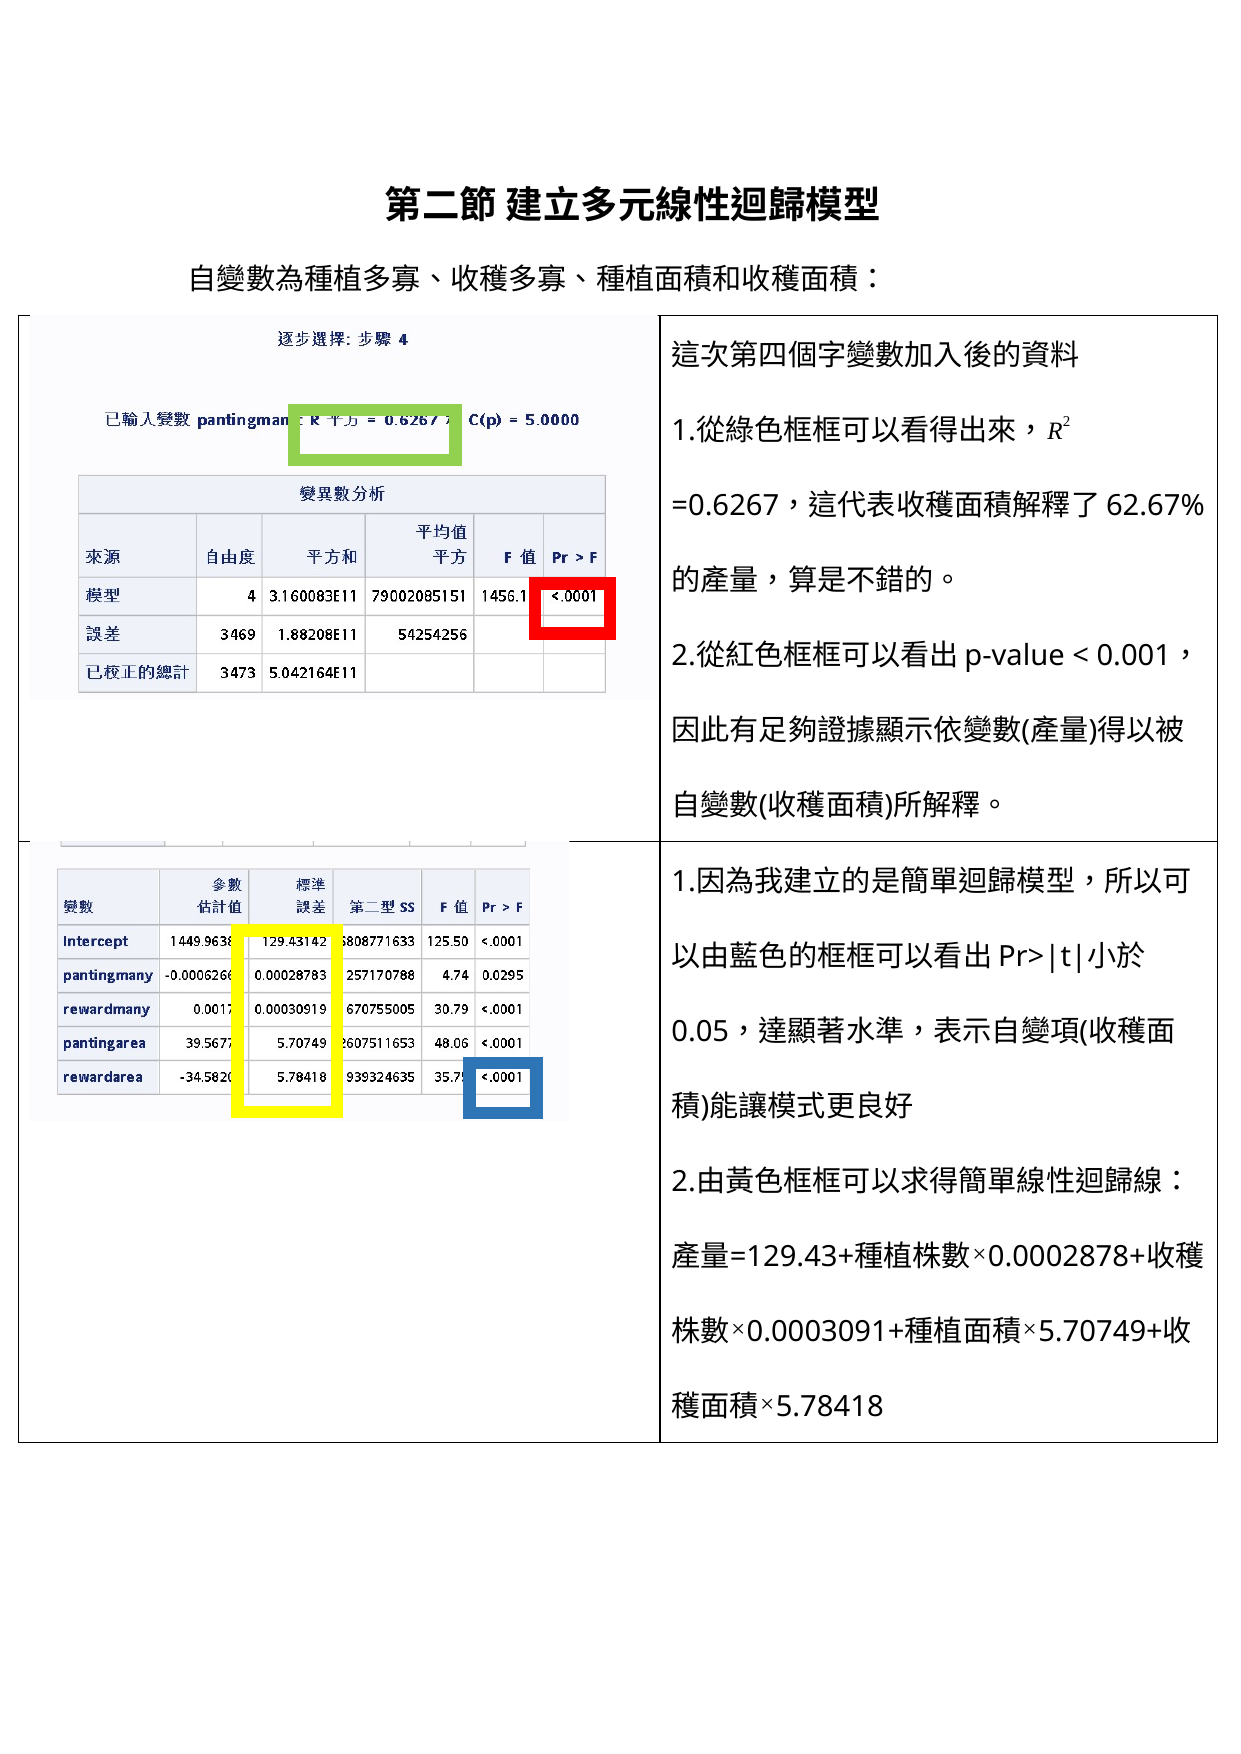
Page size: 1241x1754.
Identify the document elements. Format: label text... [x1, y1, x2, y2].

picture [30, 841, 570, 1121]
text 自變數為種植多寡、收穫多寡、種植面積和收穫面積： [187, 239, 1053, 314]
text 第二節 建立多元線性迴歸模型 [212, 164, 1053, 239]
table_cell [19, 842, 659, 1442]
table_header 這次第四個字變數加入後的資料 1.從綠色框框可以看得出來，=0.6267，這代表收穫面積解釋了62.67%的產量，算是不錯的。 2.從紅色框框可以看出p-value < 0.001，因此有足夠證據顯示依變數(產量)得以被自變數(收穫面積)所解釋。 [661, 316, 1217, 841]
table_header [19, 316, 659, 841]
picture [30, 315, 658, 700]
table_cell 1.因為我建立的是簡單迴歸模型，所以可以由藍色的框框可以看出Pr>|t|小於 0.05，達顯著水準，表示自變項(收穫面積)能讓模式更良好 2.由黃色框框可以求得簡單線性迴歸線：產量=129.43+種植株數0.0002878+收穫株數0.0003091+種植面積5.70749+收穫面積5.78418 [661, 842, 1217, 1442]
